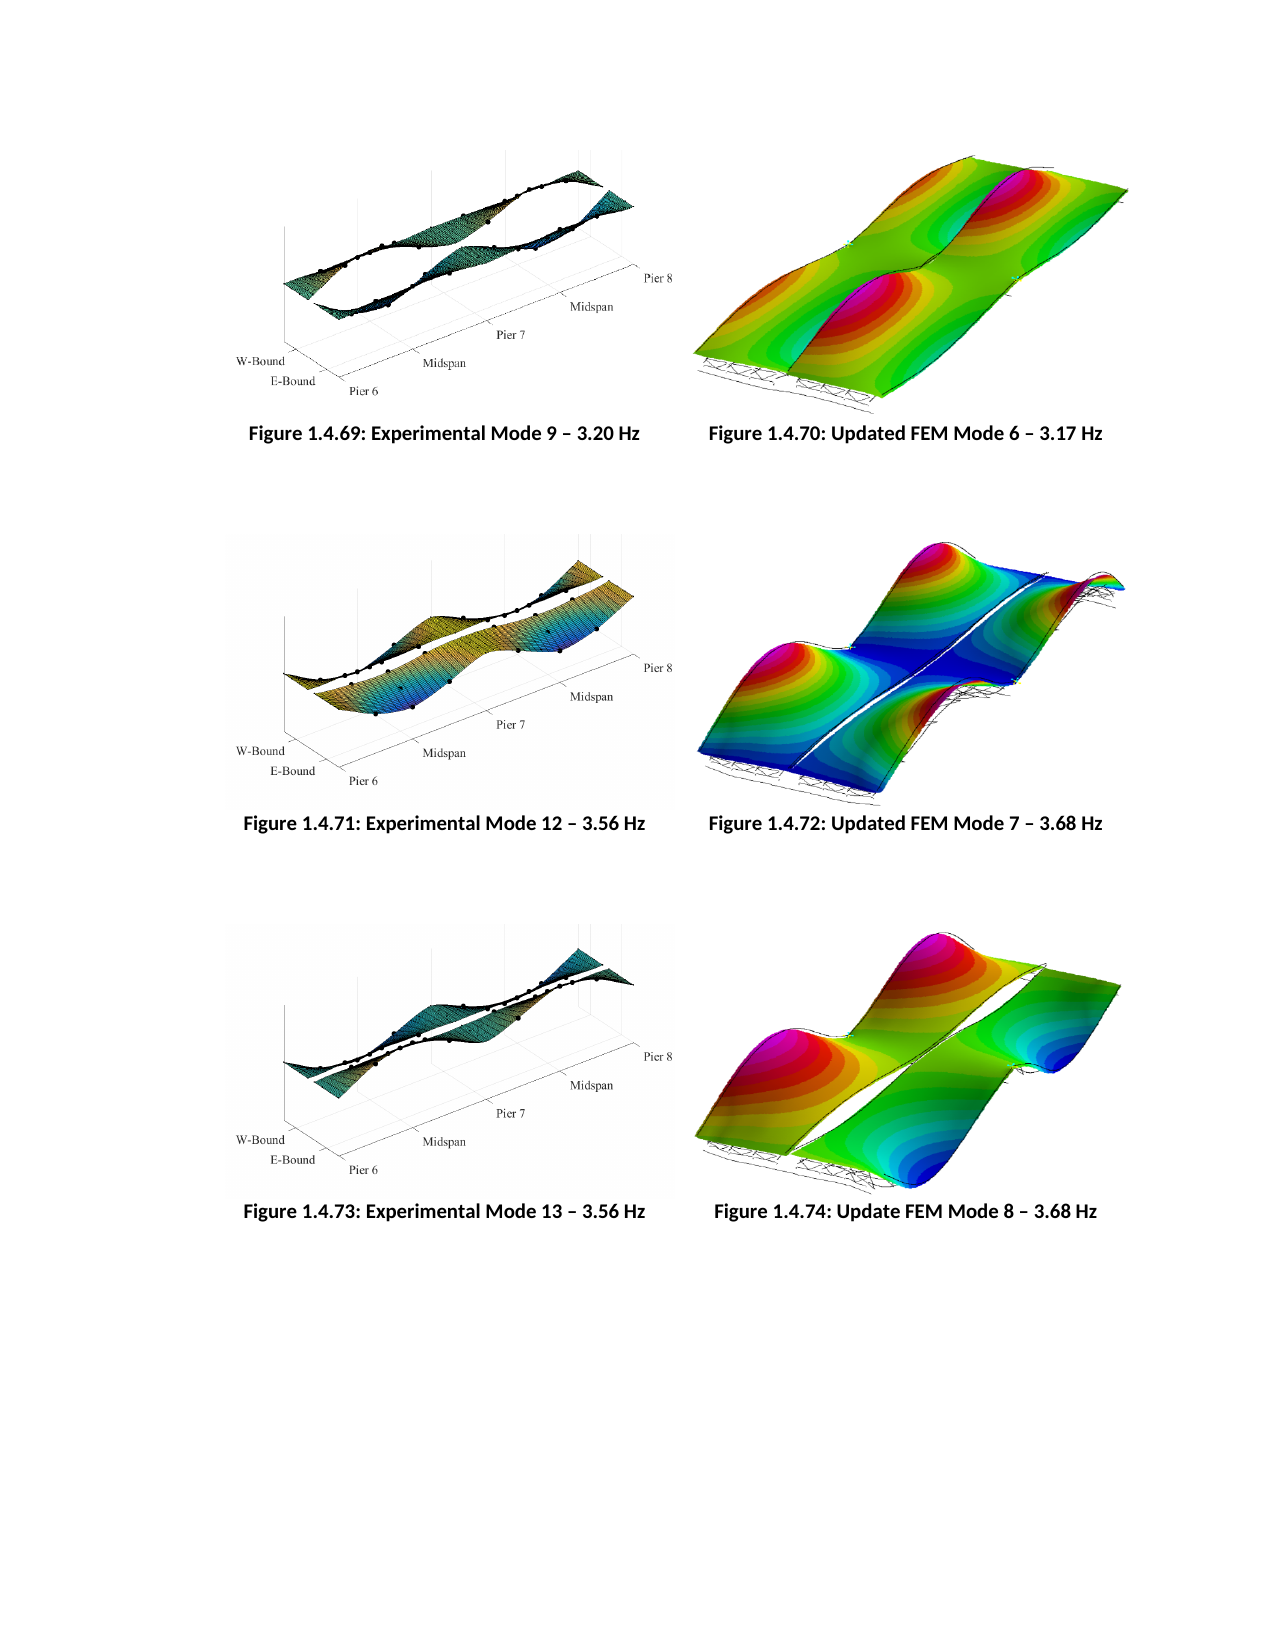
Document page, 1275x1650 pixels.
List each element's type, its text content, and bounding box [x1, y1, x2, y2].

picture [686, 150, 1137, 420]
picture [225, 150, 675, 420]
picture [686, 539, 1137, 810]
picture [225, 534, 675, 810]
picture [686, 928, 1137, 1199]
picture [225, 924, 675, 1199]
